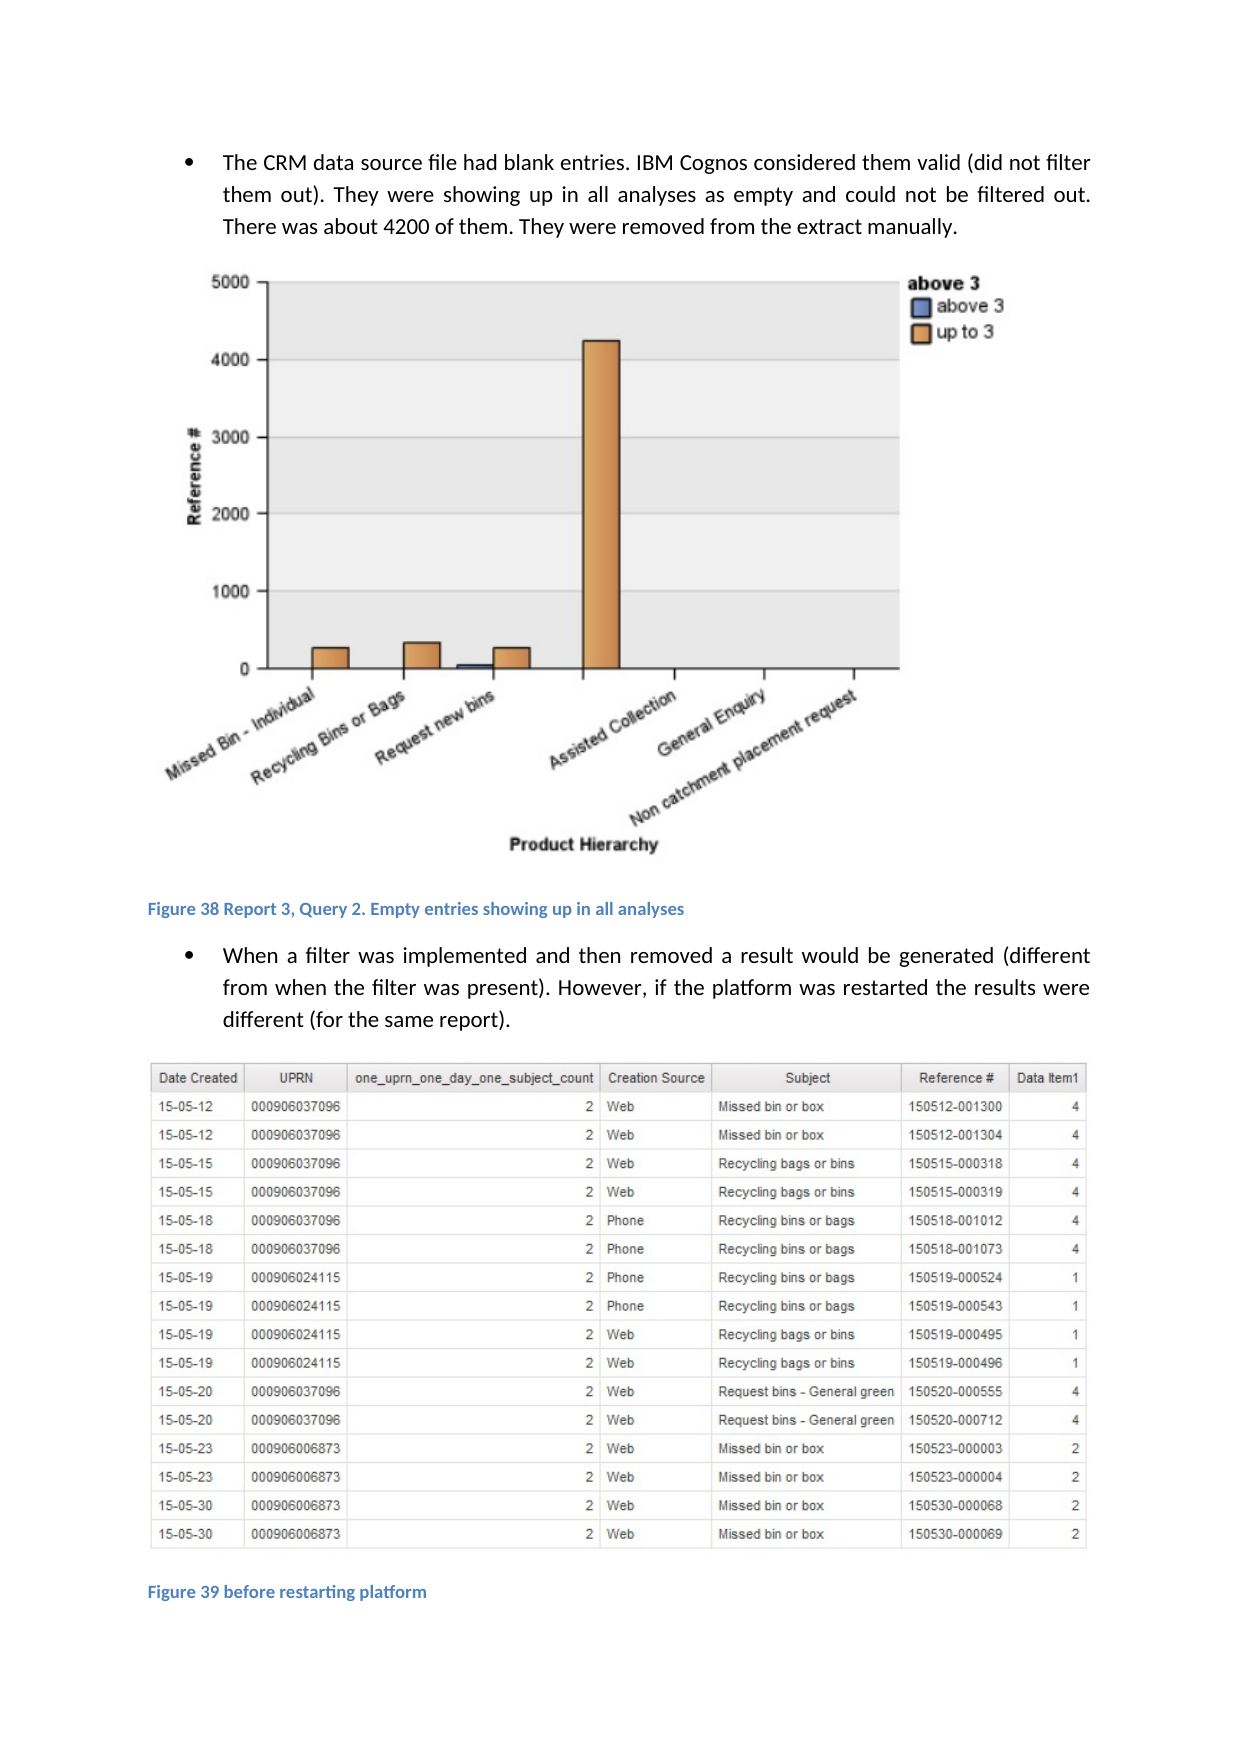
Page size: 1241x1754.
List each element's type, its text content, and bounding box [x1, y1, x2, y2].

list When a filter was implemented and then removed a result would be generated (different from when the filter was present). However, if the platform was restarted the results were different (for the same report). [185, 941, 1093, 1033]
picture [147, 1058, 1093, 1555]
picture [147, 265, 1093, 872]
list The CRM data source file had blank entries. IBM Cognos considered them valid (did not filter them out). They were showing up in all analyses as empty and could not be filtered out. There was about 4200 of them. They were removed from the extract manually. [185, 148, 1093, 240]
